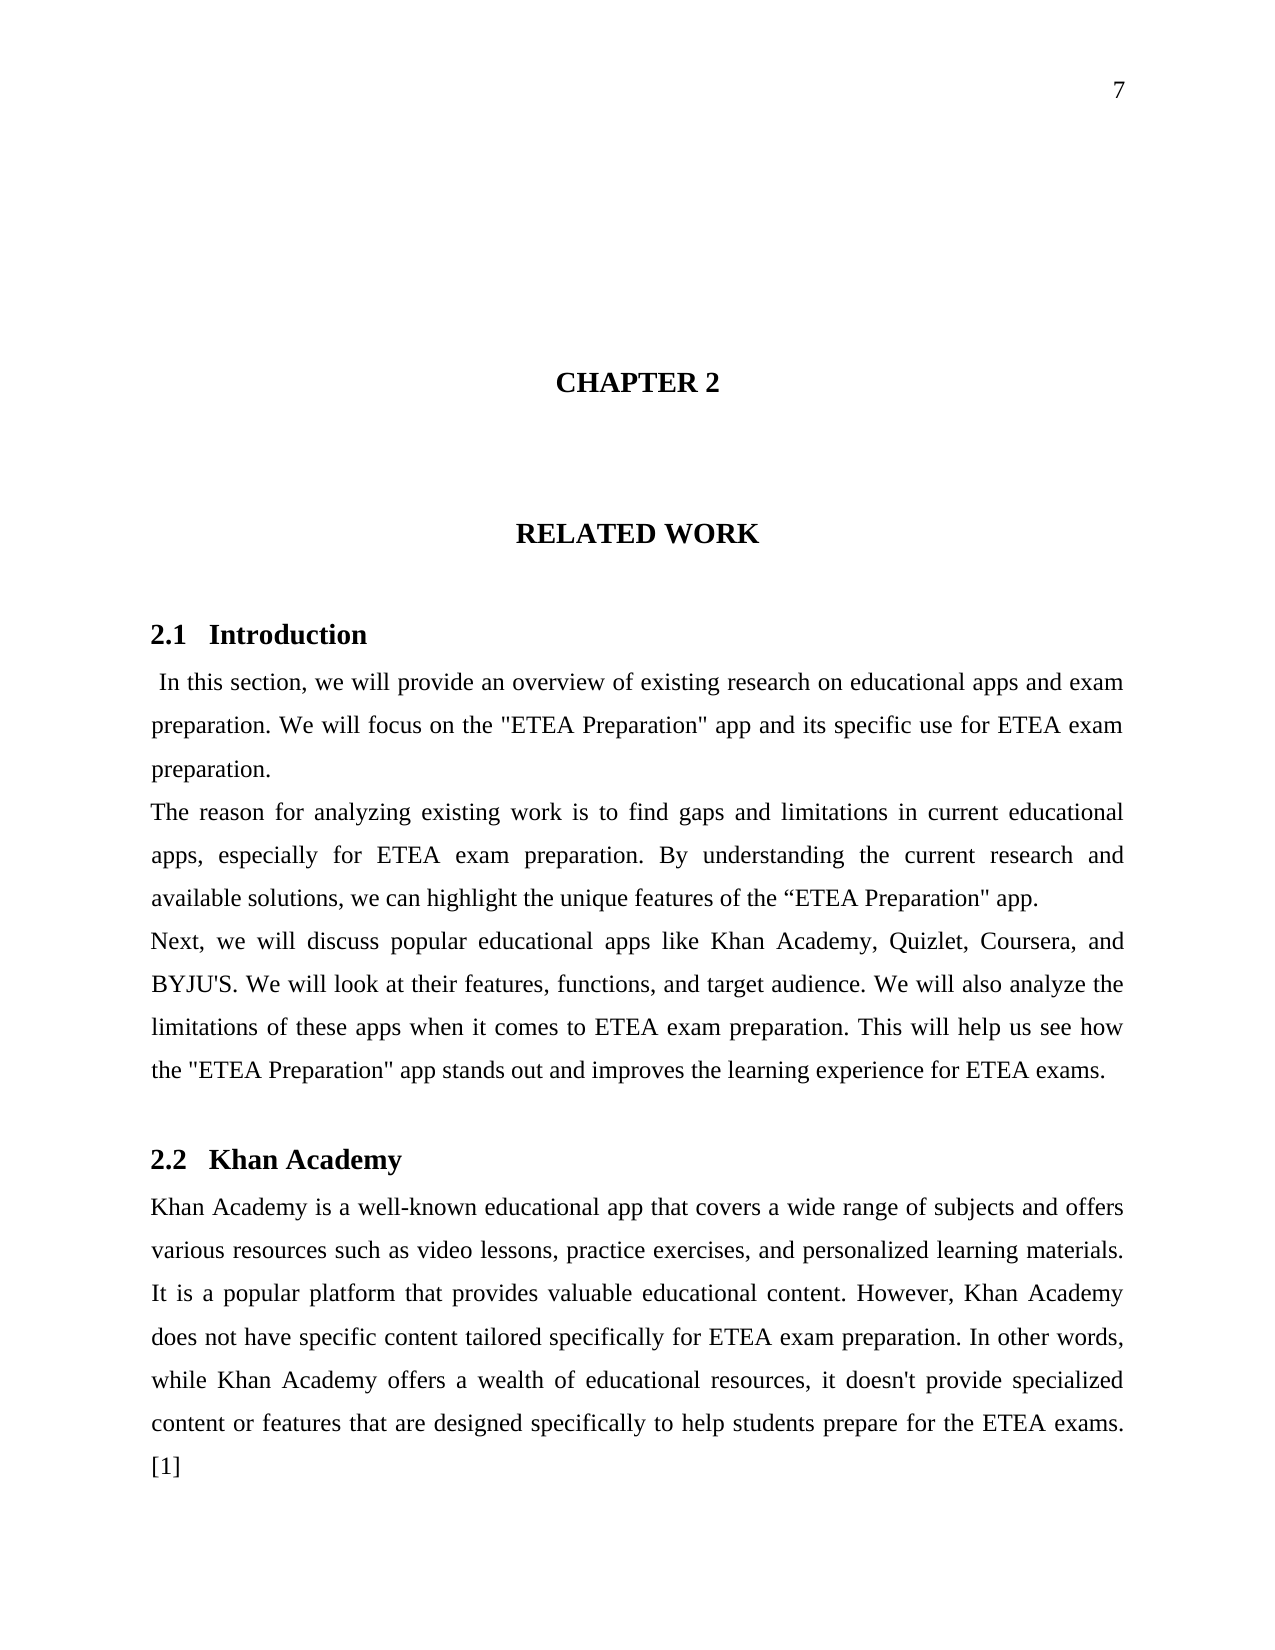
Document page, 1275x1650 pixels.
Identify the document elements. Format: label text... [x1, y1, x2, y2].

text Next, we will discuss popular educational apps like Khan Academy, Quizlet, Coursera, and BYJU'S. We will look at their features, functions, and target audience. We will also analyze the limitations of these apps when it comes to ETEA exam preparation. This will help us see how the "ETEA Preparation" app stands out and improves the learning experience for ETEA exams. [150, 926, 1125, 1084]
text 2.2 Khan Academy [150, 1142, 1125, 1175]
text The reason for analyzing existing work is to find gaps and limitations in current educational apps, especially for ETEA exam preparation. By understanding the current research and available solutions, we can highlight the unique features of the “ETEA Preparation" app. [150, 797, 1125, 912]
text In this section, we will provide an overview of existing research on educational apps and exam preparation. We will focus on the "ETEA Preparation" app and its specific use for ETEA exam preparation. [150, 667, 1125, 782]
text Khan Academy is a well-known educational app that covers a wide range of subjects and offers various resources such as video lessons, practice exercises, and personalized learning materials. It is a popular platform that provides valuable educational content. However, Khan Academy does not have specific content tailored specifically for ETEA exam preparation. In other words, while Khan Academy offers a wealth of educational resources, it doesn't provide specialized content or features that are designed specifically to help students prepare for the ETEA exams. [1] [150, 1192, 1125, 1480]
text RELATED WORK [150, 517, 1125, 550]
text 2.1 Introduction [150, 617, 1125, 651]
text CHAPTER 2 [150, 366, 1125, 399]
